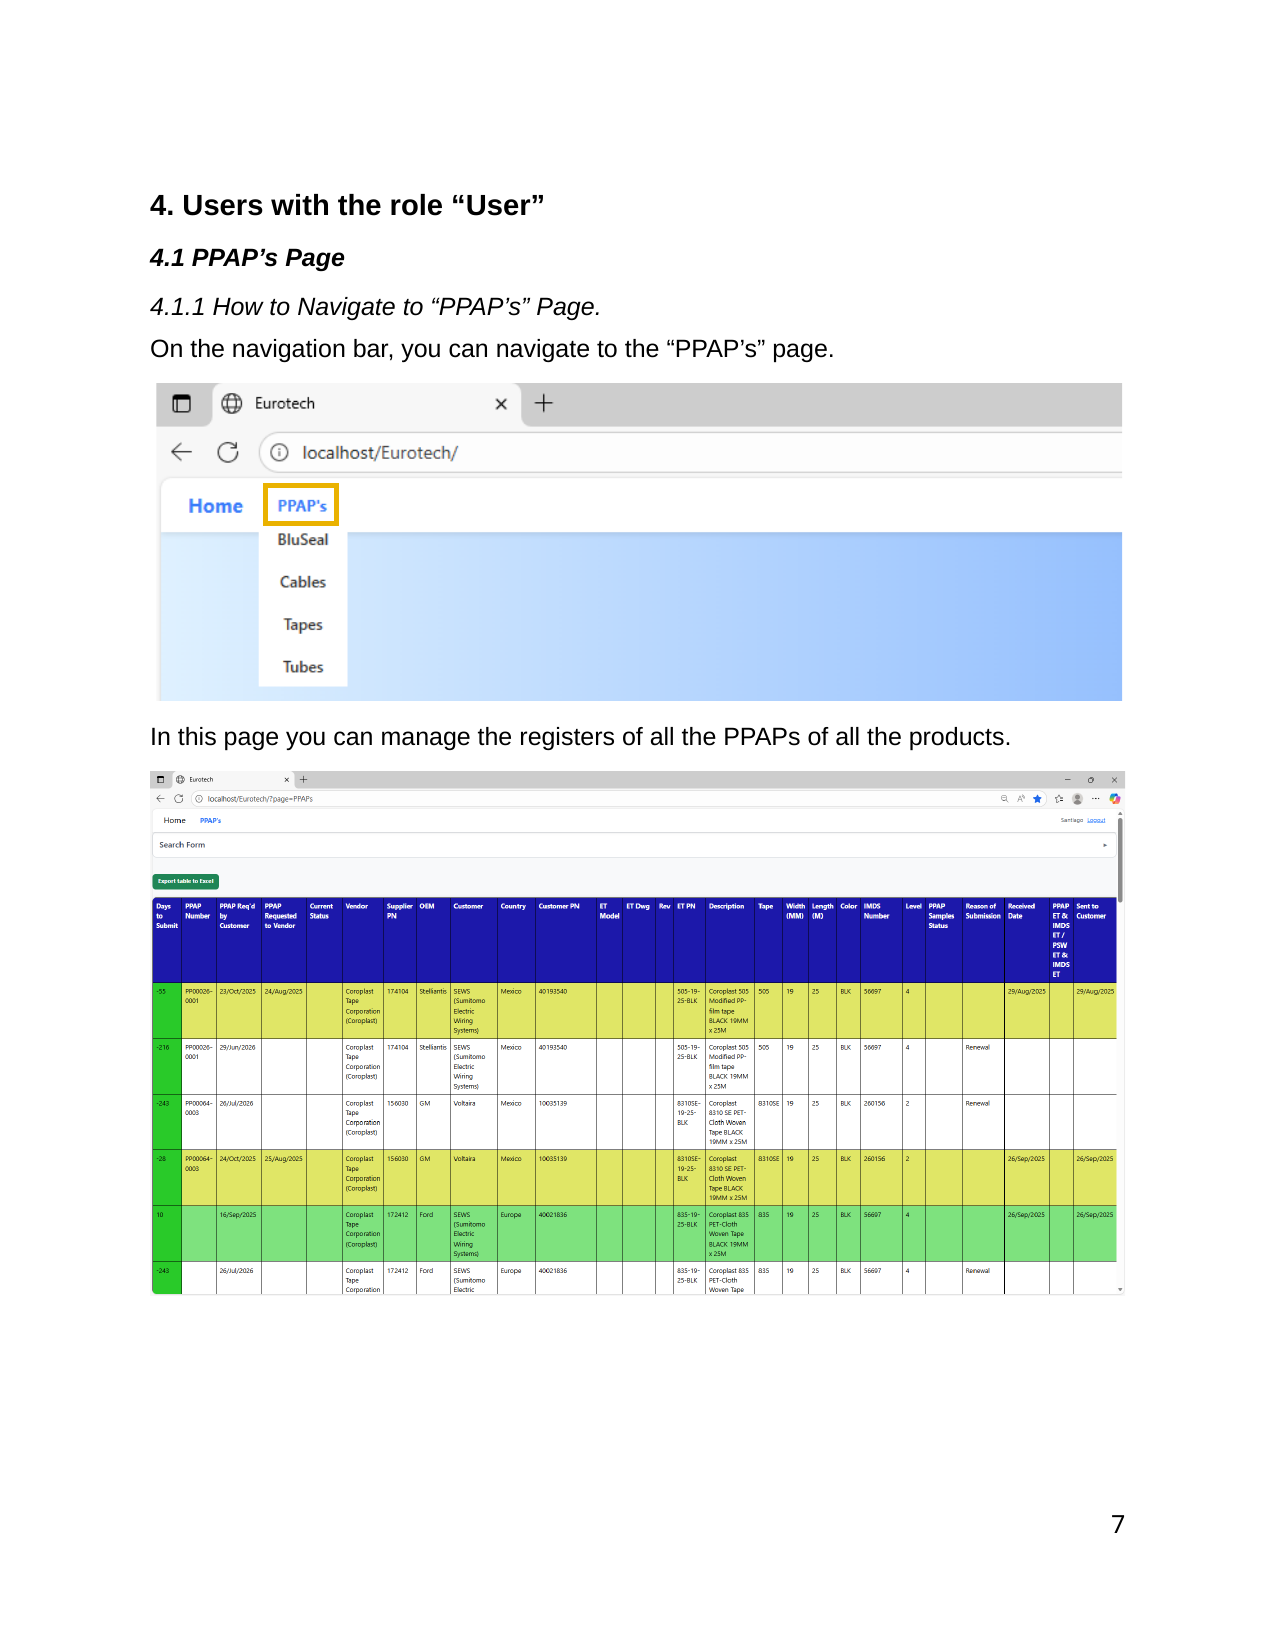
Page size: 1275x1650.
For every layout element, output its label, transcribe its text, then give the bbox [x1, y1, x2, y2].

text On the navigation bar, you can navigate to the “PPAP’s” page. [150, 334, 1125, 362]
picture [156, 383, 1123, 701]
subtitle 4. Users with the role “User” [150, 187, 1125, 221]
subtitle 4.1.1 How to Navigate to “PPAP’s” Page. [150, 292, 1125, 321]
picture [150, 771, 1125, 1296]
text In this page you can manage the registers of all the PPAPs of all the products. [150, 722, 1125, 751]
subtitle 4.1 PPAP’s Page [150, 243, 1125, 271]
